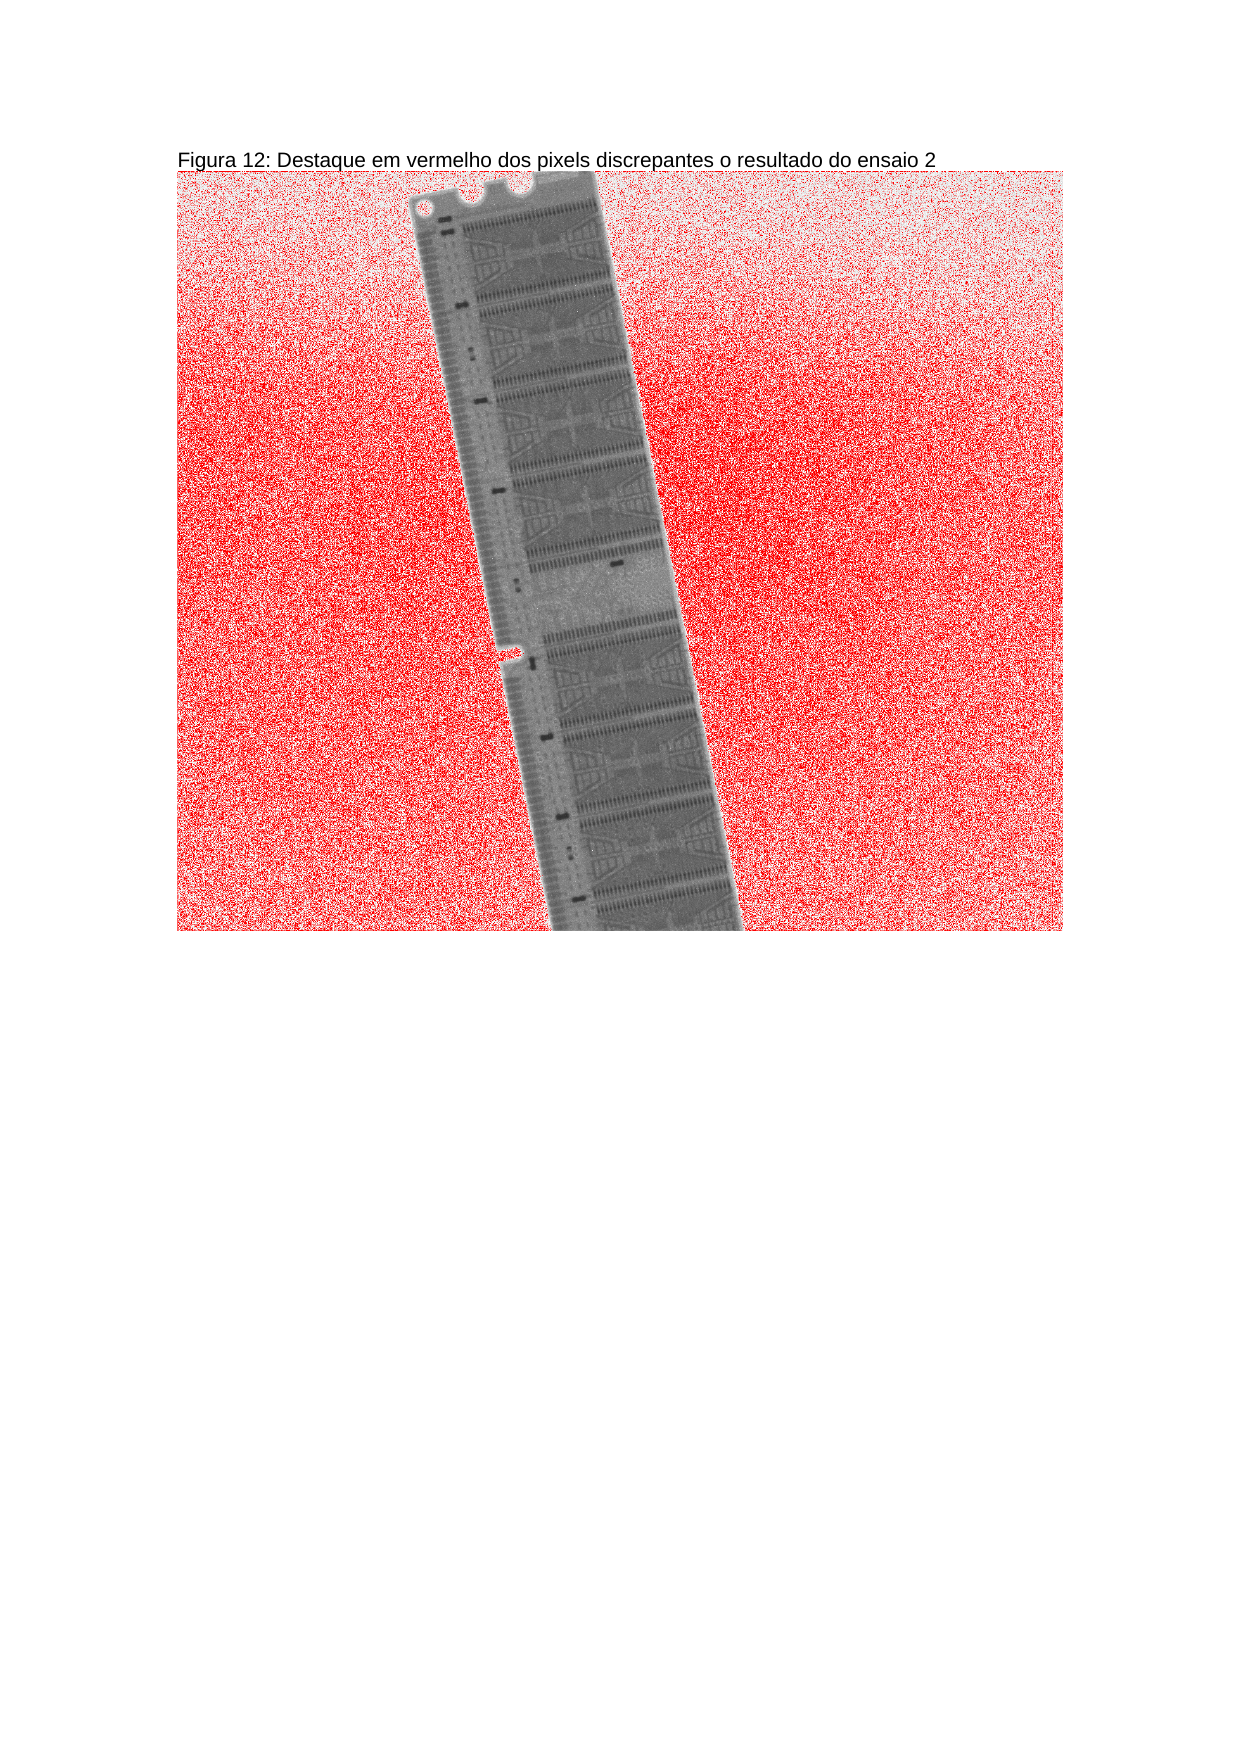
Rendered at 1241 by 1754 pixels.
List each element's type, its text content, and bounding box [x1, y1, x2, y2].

text Figura 12: Destaque em vermelho dos pixels discrepantes o resultado do ensaio 2 [177, 148, 1063, 171]
picture [177, 171, 1063, 931]
